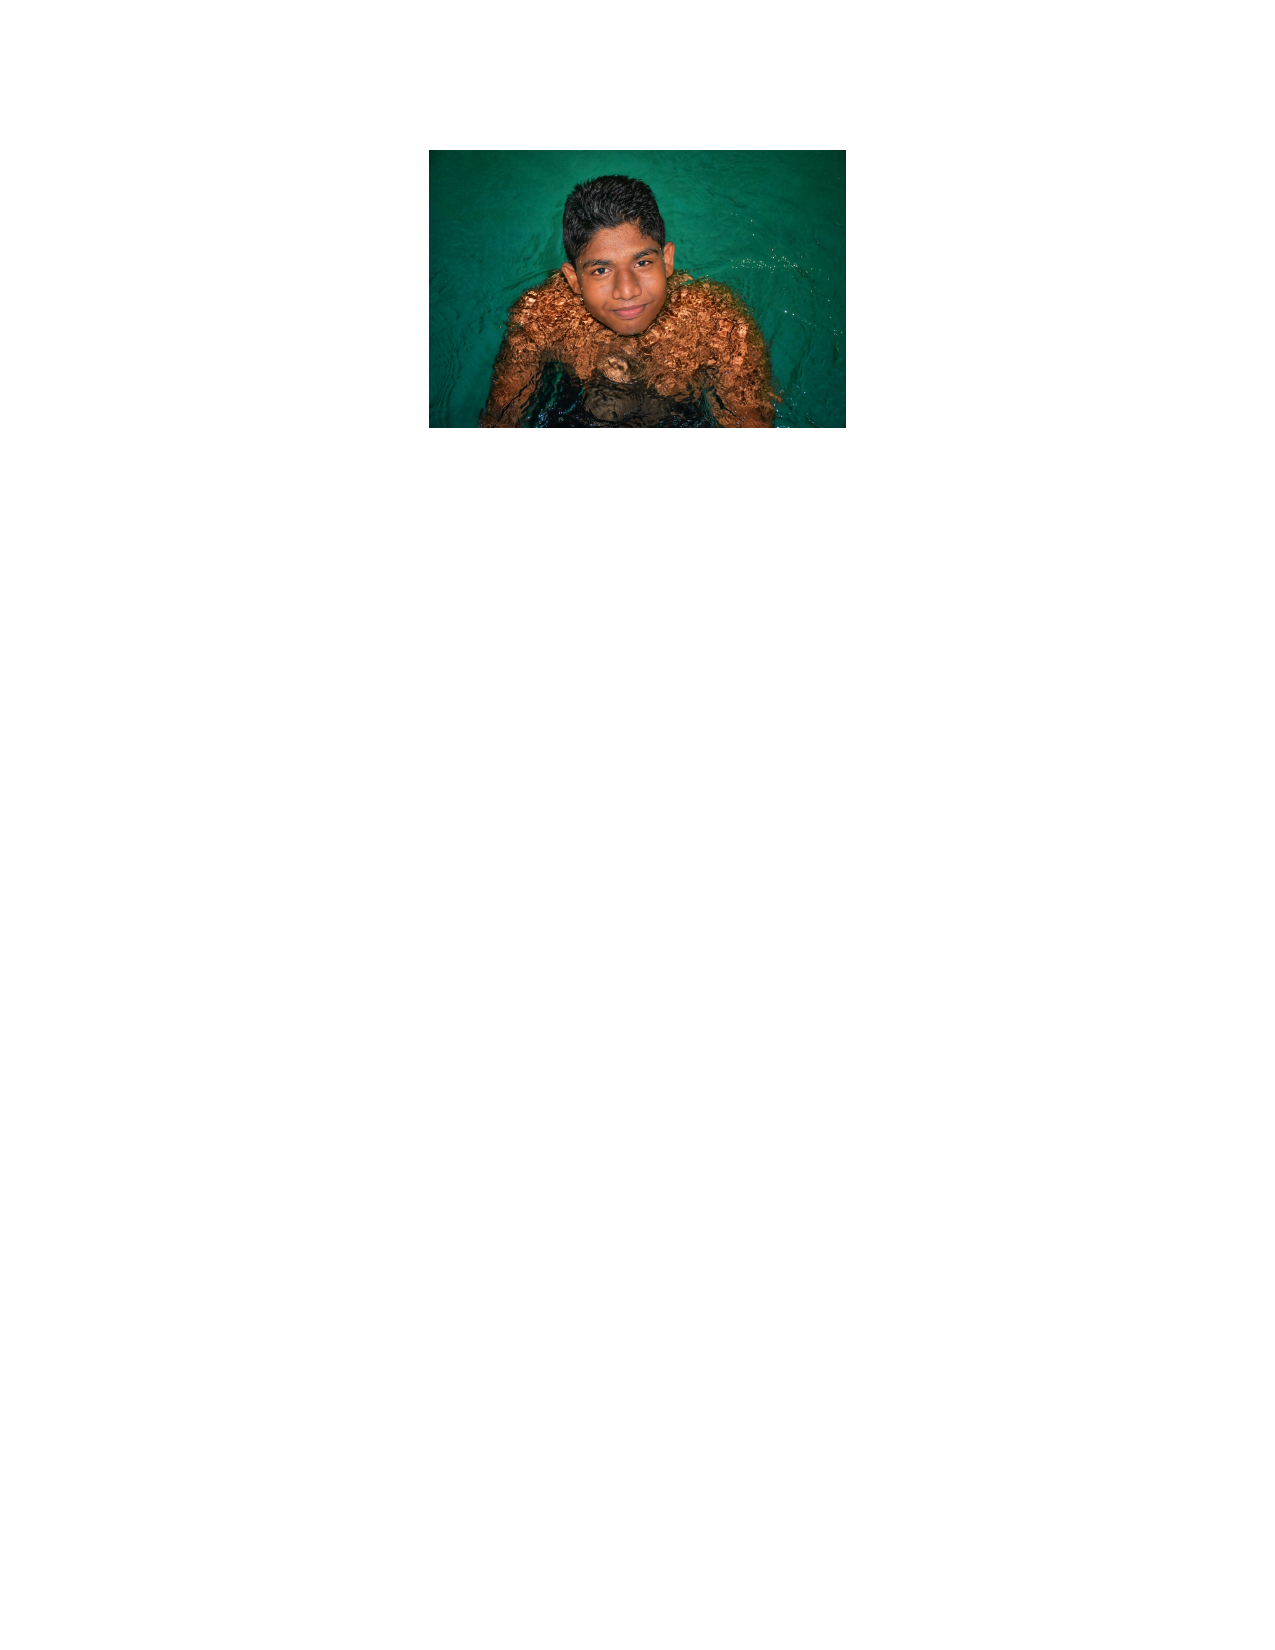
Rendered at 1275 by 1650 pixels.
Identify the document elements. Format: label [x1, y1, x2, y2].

picture [429, 150, 846, 428]
